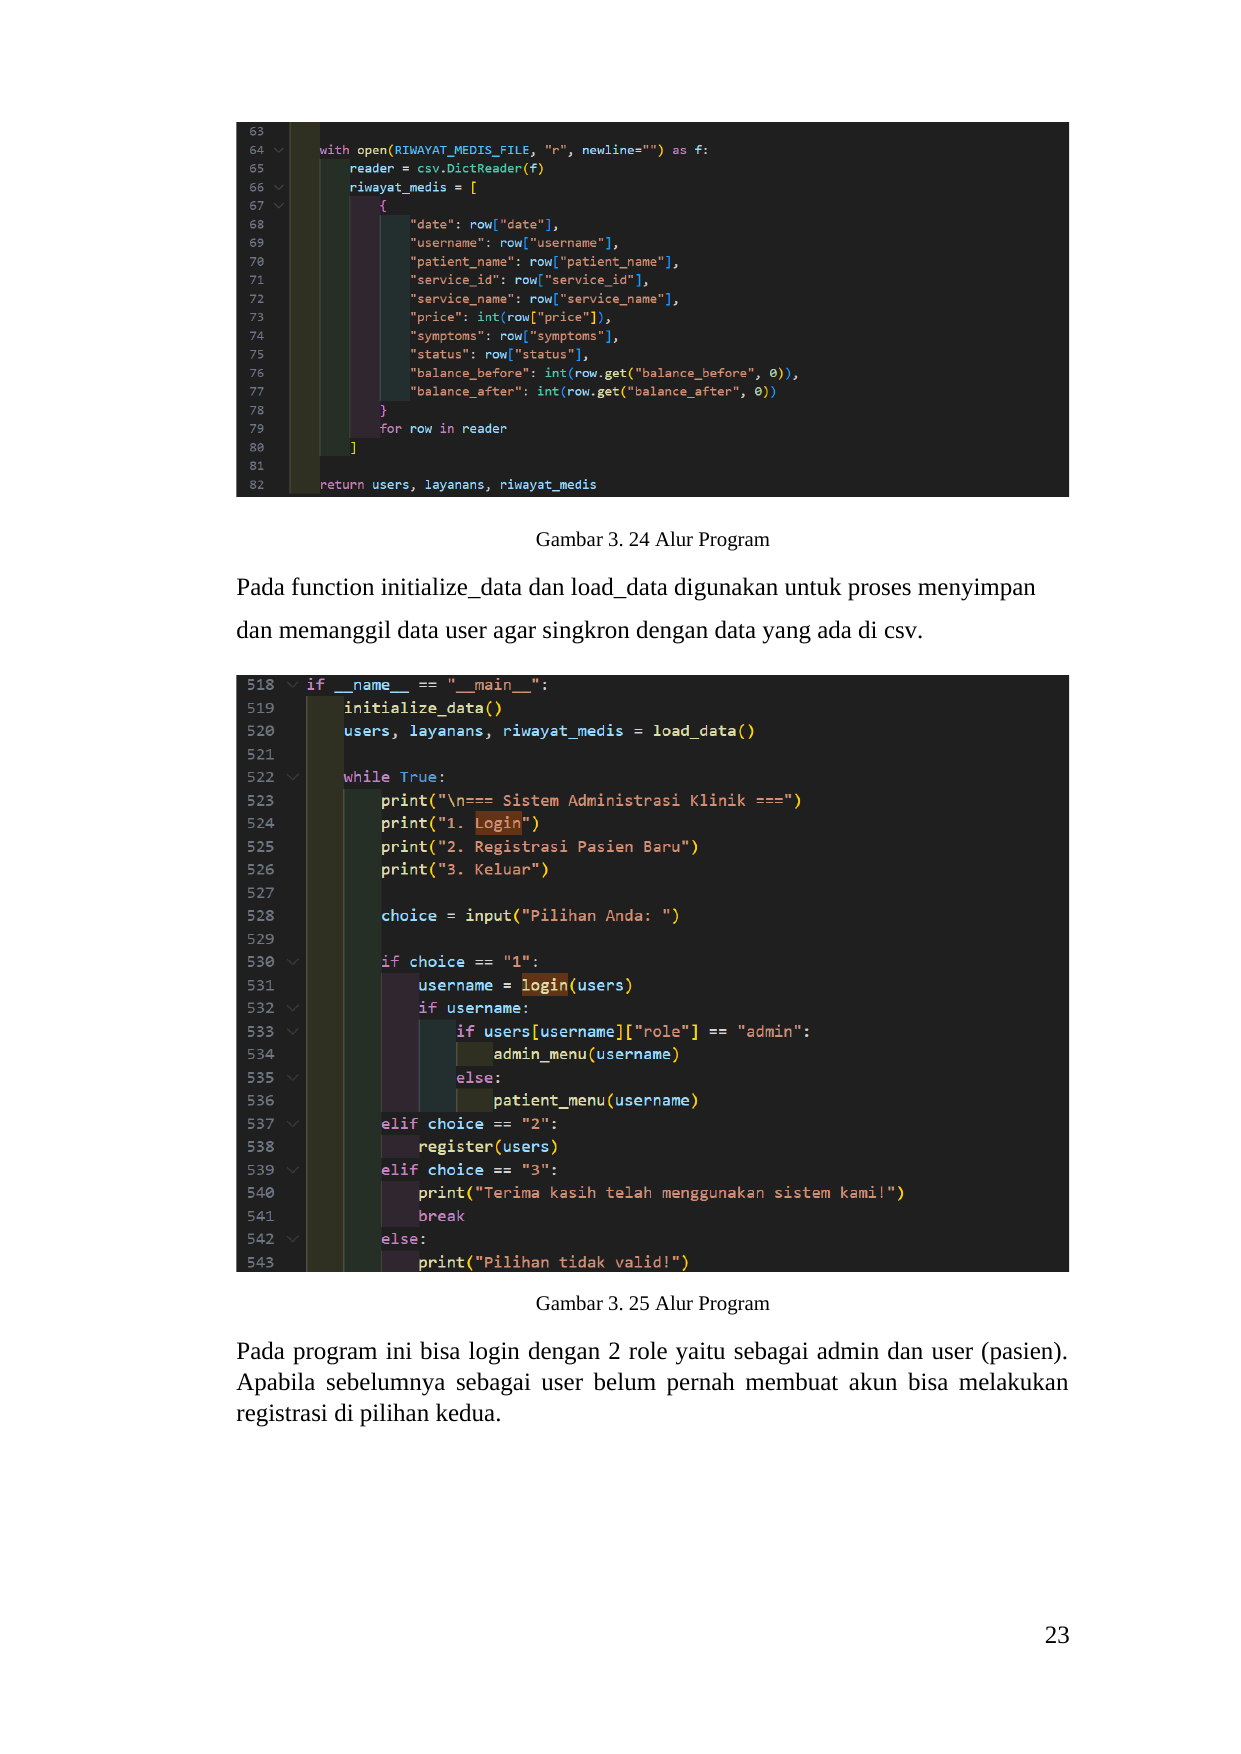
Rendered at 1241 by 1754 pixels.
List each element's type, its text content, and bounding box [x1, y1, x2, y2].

text Pada program ini bisa login dengan 2 role yaitu sebagai admin dan user (pasien). Apabila sebelumnya sebagai user belum pernah membuat akun bisa melakukan registrasi di pilihan kedua. [236, 1336, 1069, 1427]
picture [236, 675, 1070, 1272]
text Pada function initialize_data dan load_data digunakan untuk proses menyimpan dan memanggil data user agar singkron dengan data yang ada di csv. [236, 572, 1069, 644]
picture [236, 122, 1070, 497]
